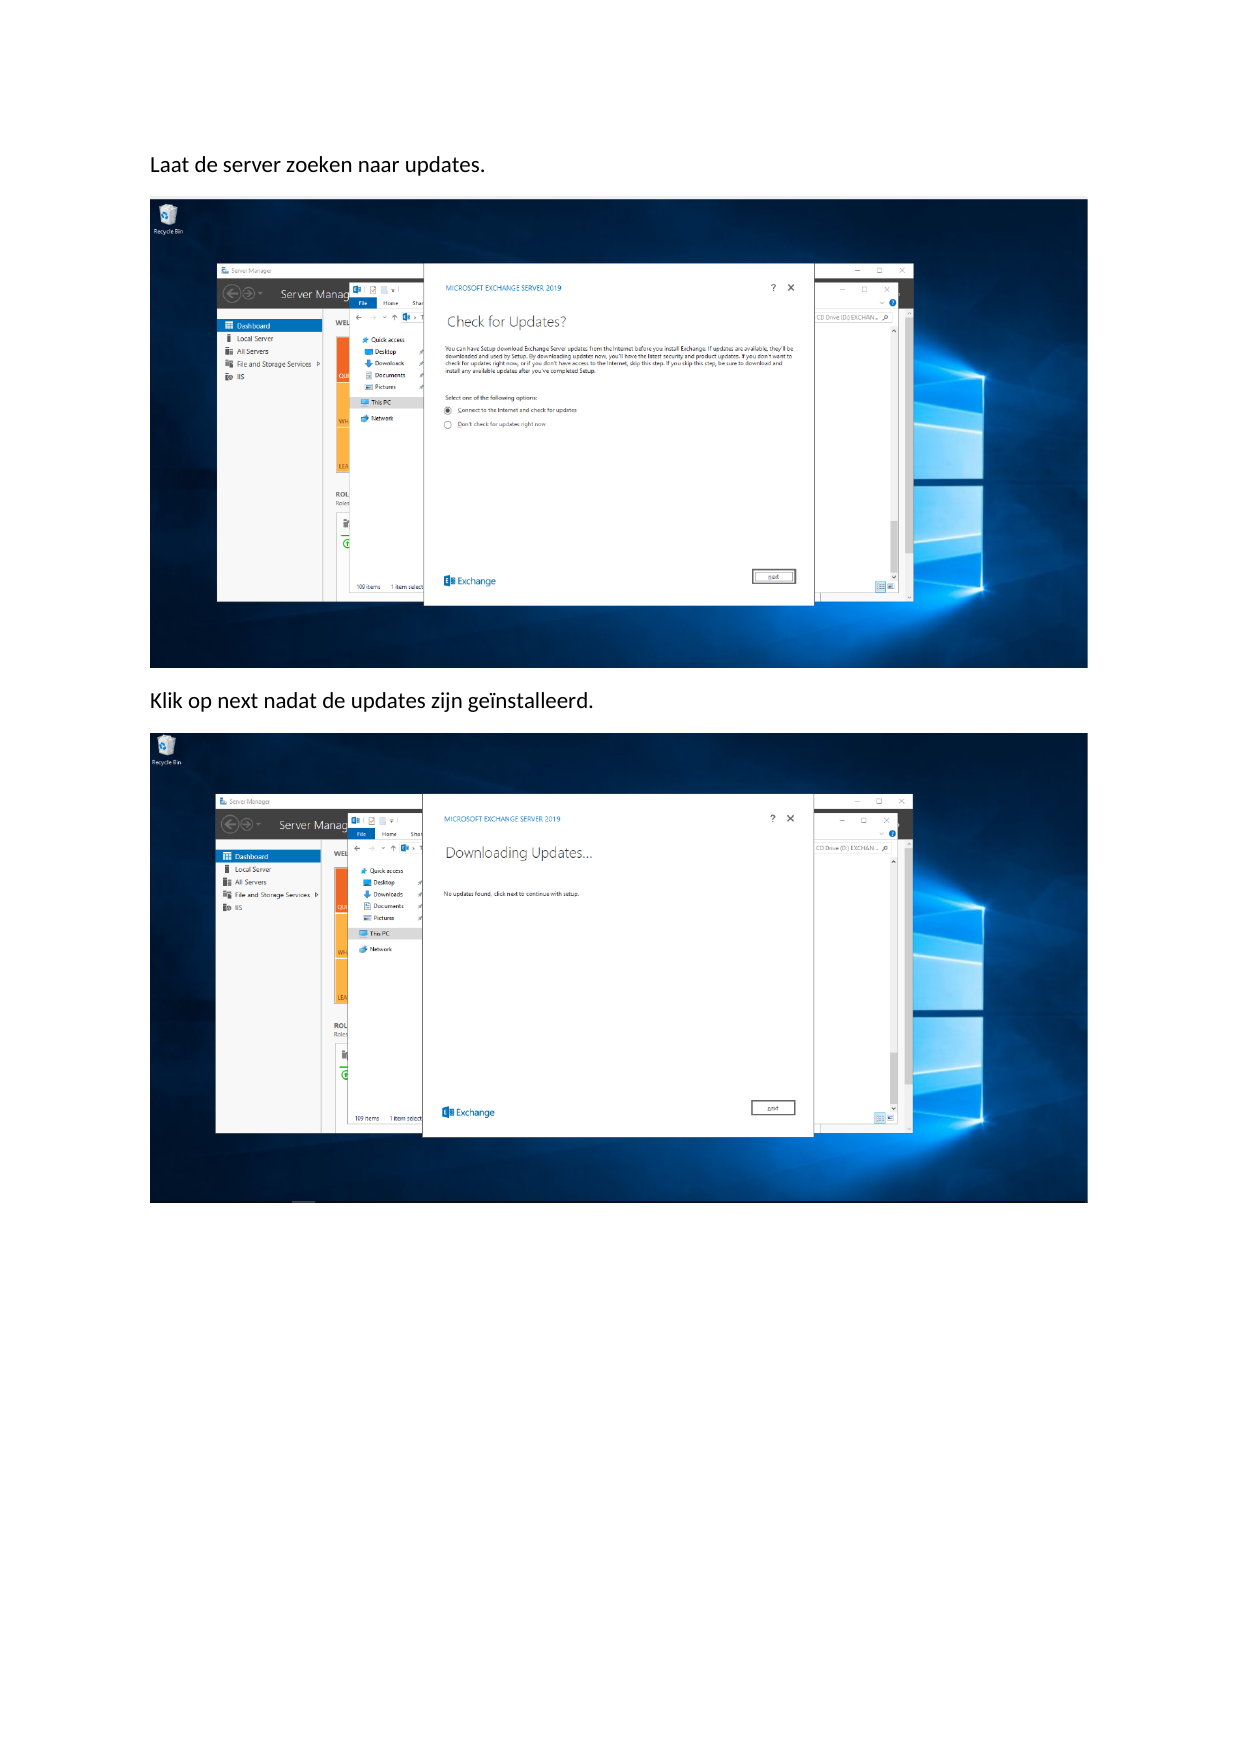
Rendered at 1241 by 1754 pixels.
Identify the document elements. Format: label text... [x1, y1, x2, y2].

picture [150, 196, 1088, 668]
picture [150, 733, 1088, 1203]
text Laat de server zoeken naar updates. [150, 150, 1090, 178]
text Klik op next nadat de updates zijn geïnstalleerd. [150, 687, 1090, 714]
